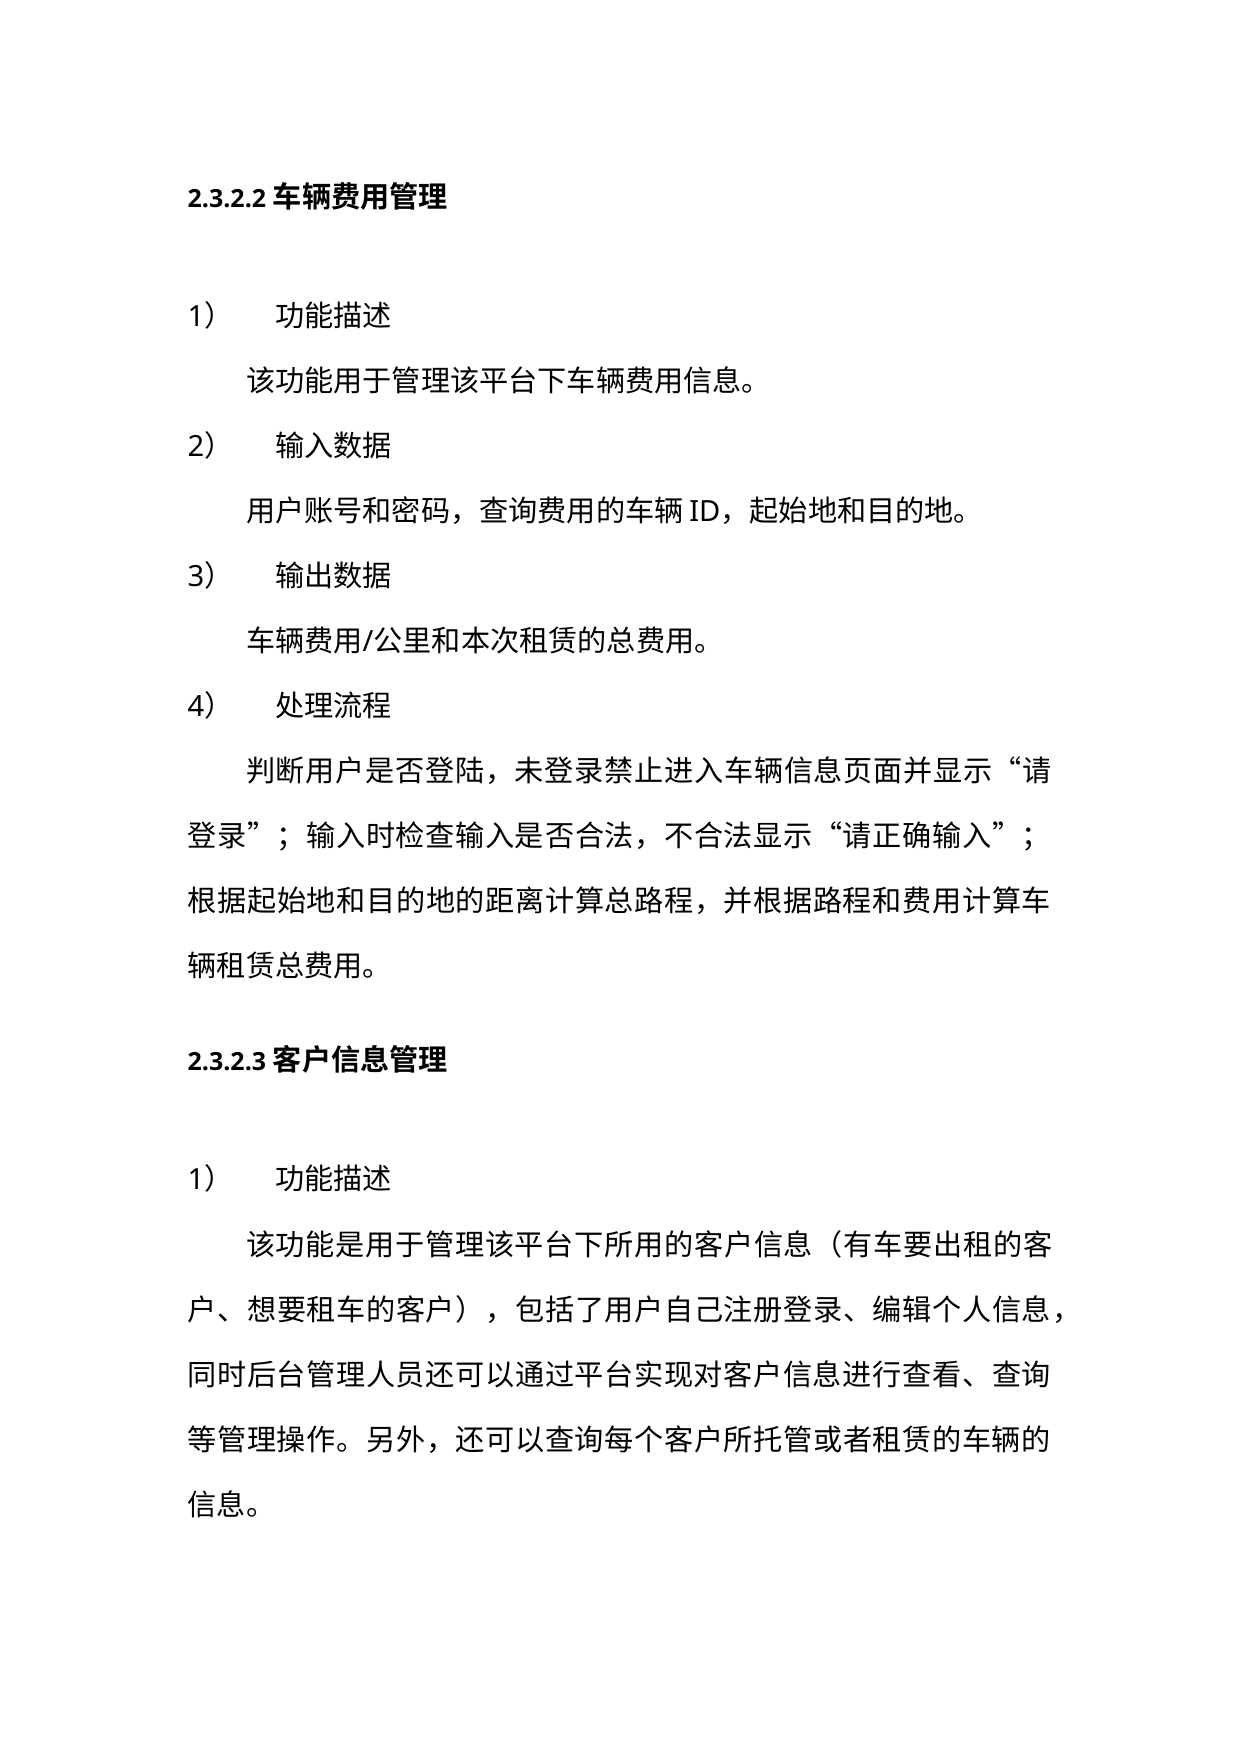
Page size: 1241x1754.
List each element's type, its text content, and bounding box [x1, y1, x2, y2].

text 车辆费用/公里和本次租赁的总费用。 [187, 606, 1053, 671]
list 功能描述 [187, 1145, 1053, 1210]
subtitle 车辆费用管理 [187, 162, 1053, 227]
list 输入数据 [187, 411, 1053, 476]
text 判断用户是否登陆，未登录禁止进入车辆信息页面并显示“请登录”；输入时检查输入是否合法，不合法显示“请正确输入”；根据起始地和目的地的距离计算总路程，并根据路程和费用计算车辆租赁总费用。 [187, 736, 1053, 996]
text 用户账号和密码，查询费用的车辆ID，起始地和目的地。 [187, 476, 1053, 541]
list 功能描述 [187, 281, 1053, 346]
subtitle 客户信息管理 [187, 1025, 1053, 1090]
list 处理流程 [187, 671, 1053, 736]
list 输出数据 [187, 541, 1053, 606]
text 该功能是用于管理该平台下所用的客户信息（有车要出租的客户、想要租车的客户），包括了用户自己注册登录、编辑个人信息，同时后台管理人员还可以通过平台实现对客户信息进行查看、查询等管理操作。另外，还可以查询每个客户所托管或者租赁的车辆的信息。 [187, 1210, 1053, 1535]
text 该功能用于管理该平台下车辆费用信息。 [187, 346, 1053, 411]
